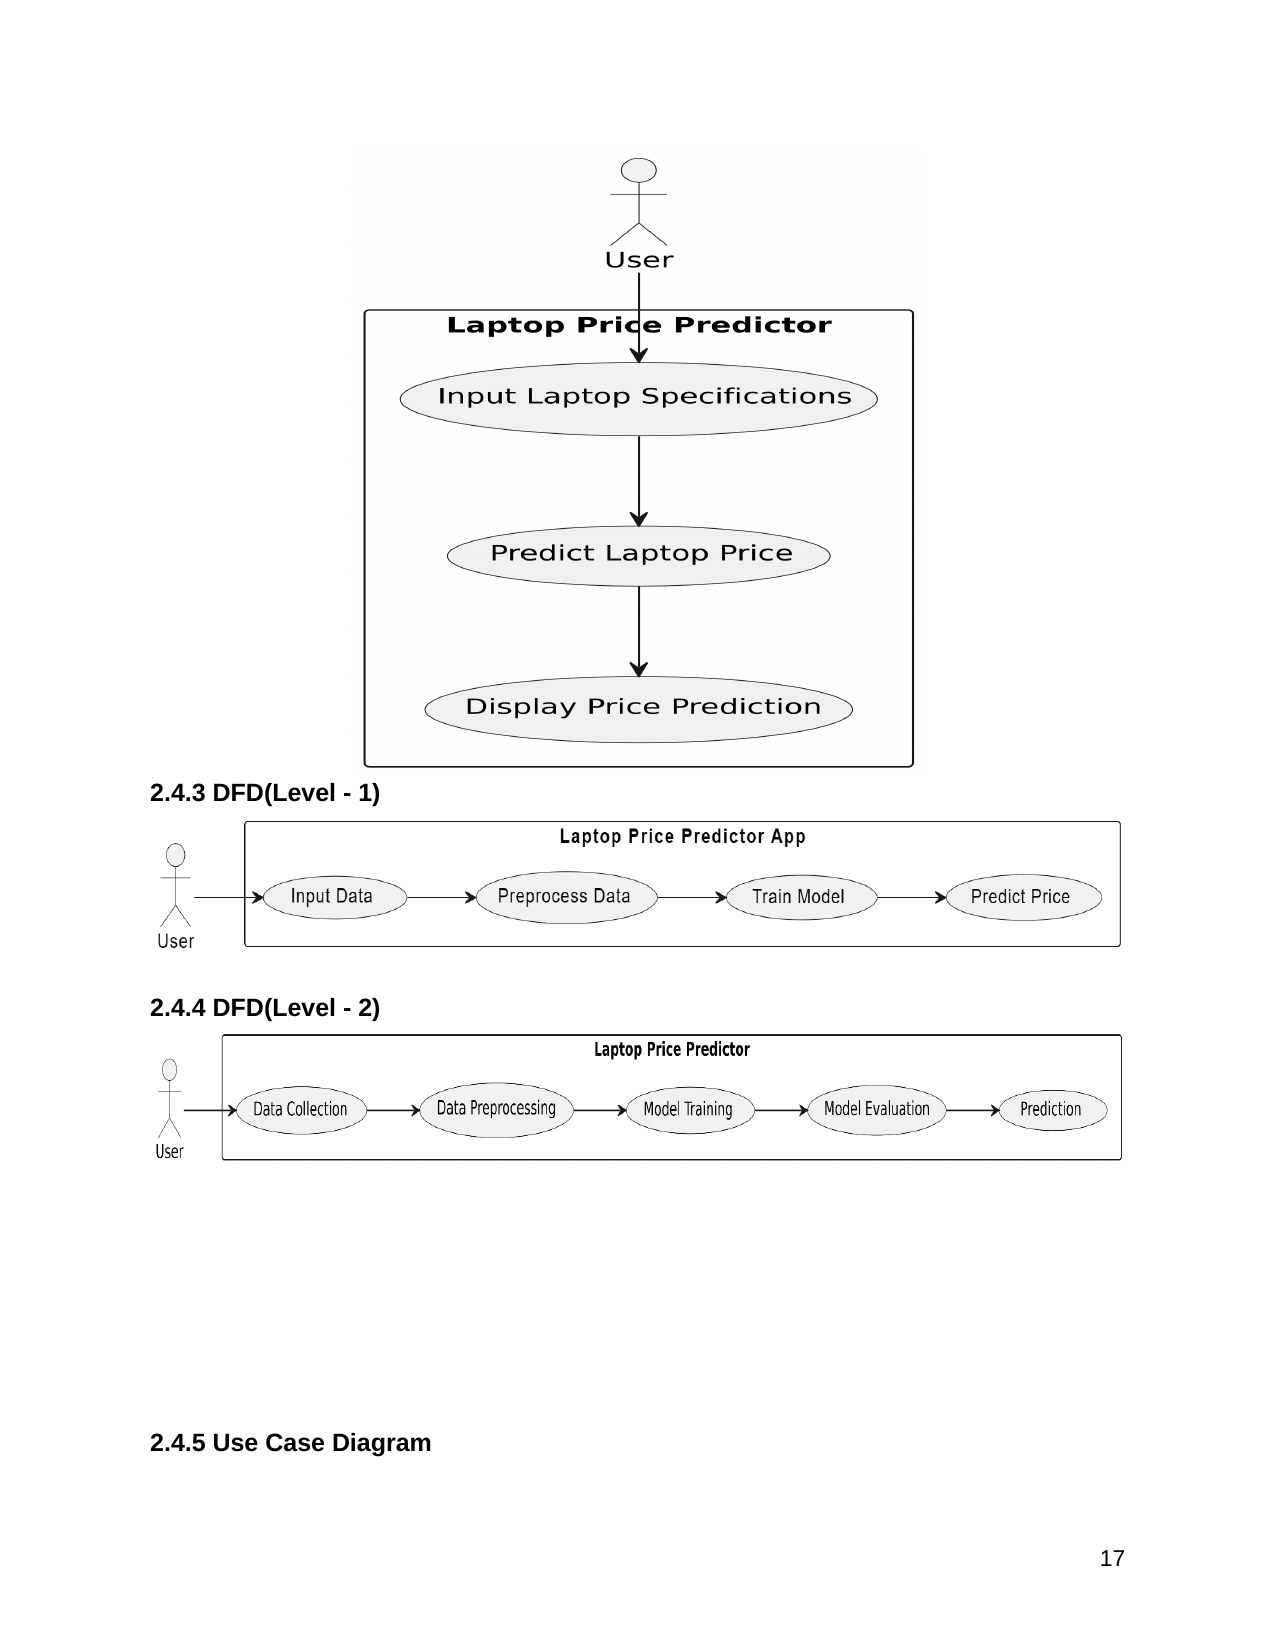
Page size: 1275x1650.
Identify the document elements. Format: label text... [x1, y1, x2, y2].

text 2.4.5 Use Case Diagram [150, 1428, 1125, 1457]
text 2.4.4 DFD(Level - 2) [150, 993, 1125, 1022]
picture [349, 150, 926, 775]
picture [150, 1025, 1125, 1169]
picture [150, 811, 1125, 959]
text 2.4.3 DFD(Level - 1) [150, 778, 1125, 807]
